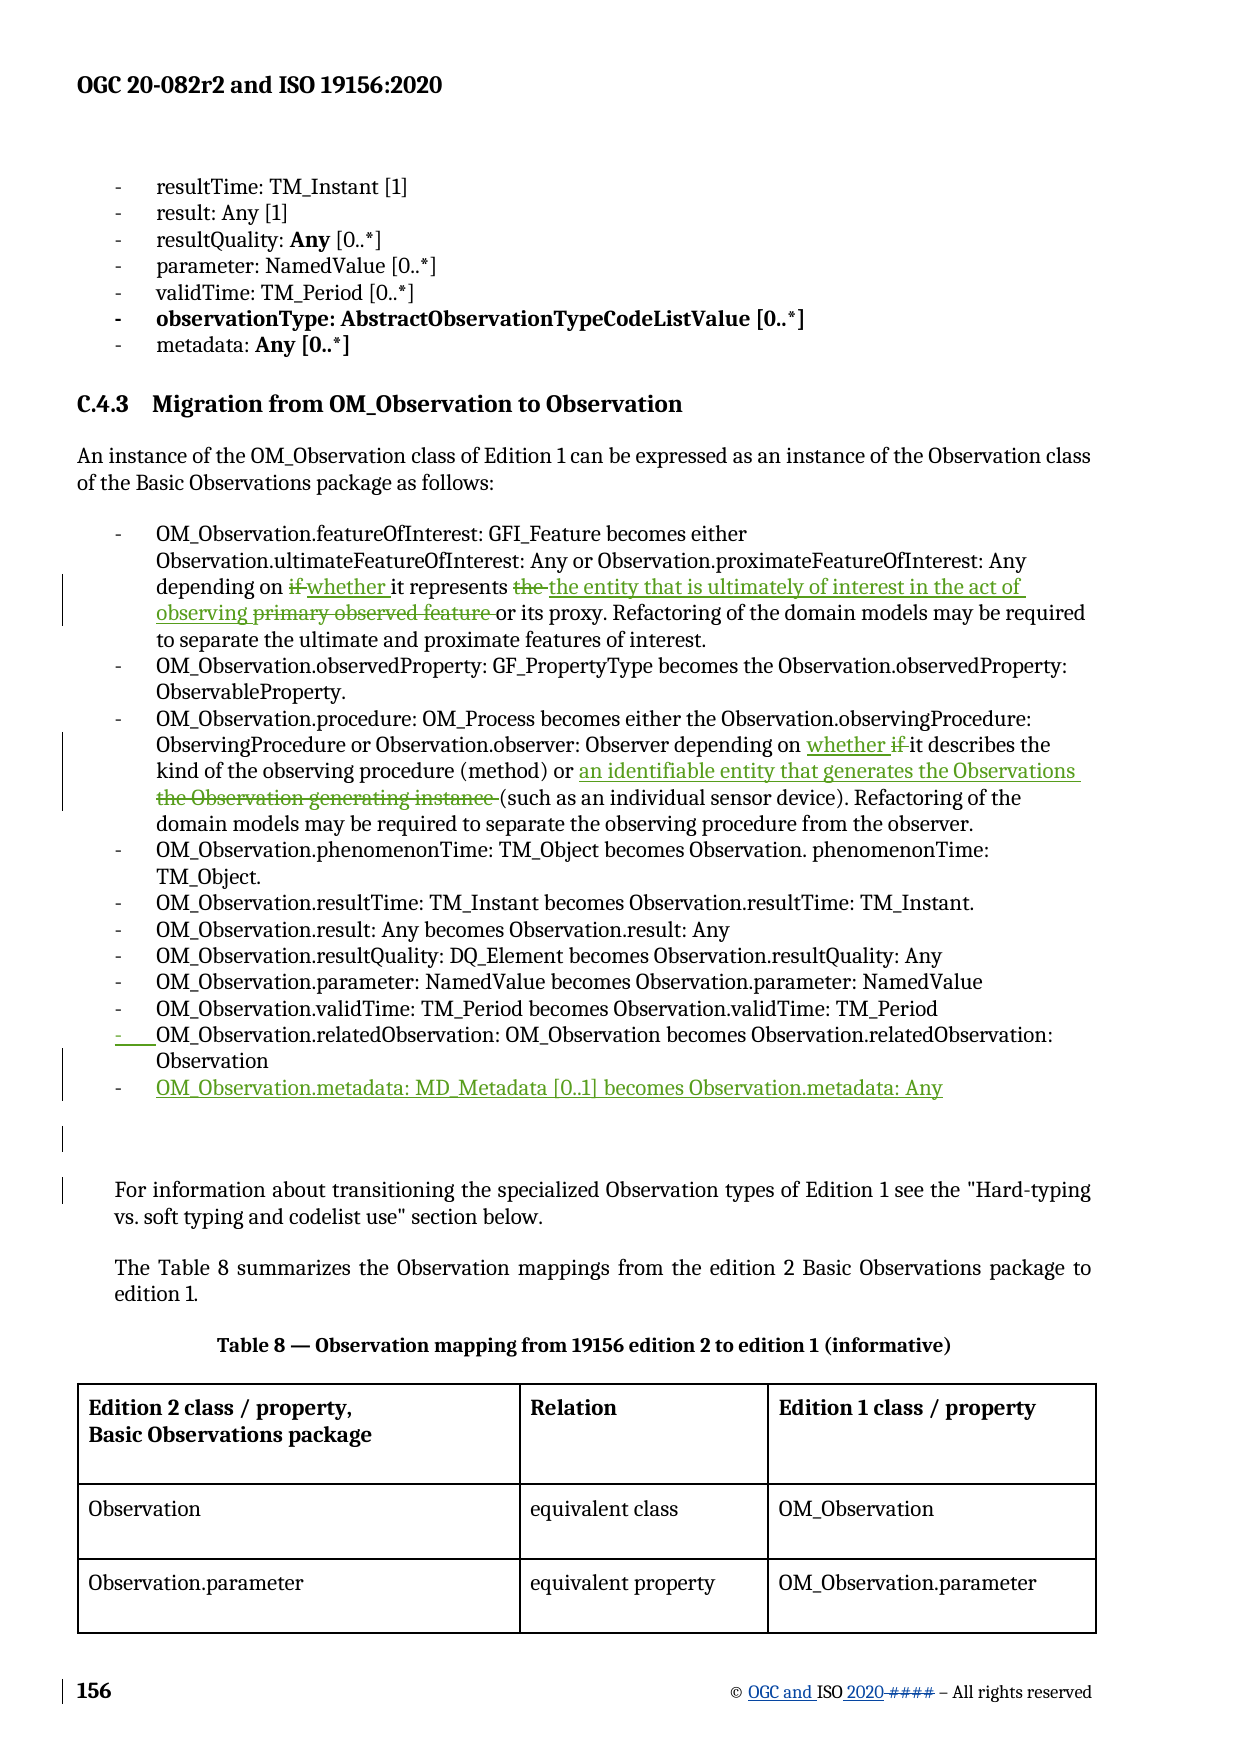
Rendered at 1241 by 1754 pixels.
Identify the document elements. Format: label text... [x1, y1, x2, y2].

list OM_Observation.parameter: NamedValue becomes Observation.parameter: NamedValue [114, 969, 1092, 995]
text The table 8 summarizes the Observation mappings from the edition 2 Basic Observations package to edition 1. [114, 1255, 1092, 1308]
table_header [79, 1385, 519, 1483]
list parameter: NamedValue [0..*] [114, 253, 1092, 279]
text An instance of the OM_Observation class of Edition 1 can be expressed as an instance of the Observation class of the Basic Observations package as follows: [77, 443, 1092, 496]
list resultTime: TM_Instant [1] [114, 174, 1092, 200]
list resultQuality: Any [0..*] [114, 227, 1092, 253]
list OM_Observation.featureOfInterest: GFI_Feature becomes either Observation.ultimateFeatureOfInterest: Any or Observation.proximateFeatureOfInterest: Any depending on it represents or its proxy. Refactoring of the domain models may be required to separate the ultimate and proximate features of interest. [114, 521, 1092, 653]
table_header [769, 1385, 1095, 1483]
list result: Any [1] [114, 200, 1092, 227]
list OM_Observation.resultQuality: DQ_Element becomes Observation.resultQuality: Any [114, 943, 1092, 969]
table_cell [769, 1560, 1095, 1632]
list observationType: AbstractObservationTypeCodeListValue [0..*] [114, 306, 1092, 332]
text Migration from OM_Observation to Observation [77, 389, 1092, 418]
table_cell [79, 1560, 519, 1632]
list OM_Observation.relatedObservation: OM_Observation becomes Observation.relatedObservation: Observation [114, 1022, 1092, 1074]
list OM_Observation.observedProperty: GF_PropertyType becomes the Observation.observedProperty: ObservableProperty. [114, 653, 1092, 706]
text For information about transitioning the specialized Observation types of Edition 1 see the "Hard-typing vs. soft typing and codelist use" section below. [114, 1177, 1092, 1230]
list validTime: TM_Period [0..*] [114, 279, 1092, 306]
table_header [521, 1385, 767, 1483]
list metadata: Any [0..*] [114, 332, 1092, 358]
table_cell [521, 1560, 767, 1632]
list OM_Observation.procedure: OM_Process becomes either the Observation.observingProcedure: ObservingProcedure or Observation.observer: Observer depending on it describes the kind of the observing procedure (method) or (such as an individual sensor device). Refactoring of the domain models may be required to separate the observing procedure from the observer. [114, 706, 1092, 837]
list OM_Observation.resultTime: TM_Instant becomes Observation.resultTime: TM_Instant. [114, 890, 1092, 916]
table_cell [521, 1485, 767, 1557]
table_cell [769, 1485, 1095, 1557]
list OM_Observation.result: Any becomes Observation.result: Any [114, 916, 1092, 943]
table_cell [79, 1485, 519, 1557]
list OM_Observation.phenomenonTime: TM_Object becomes Observation. phenomenonTime: TM_Object. [114, 837, 1092, 890]
list OM_Observation.validTime: TM_Period becomes Observation.validTime: TM_Period [114, 995, 1092, 1022]
text Table 8 — Observation mapping from 19156 edition 2 to edition 1 (informative) [77, 1333, 1092, 1358]
